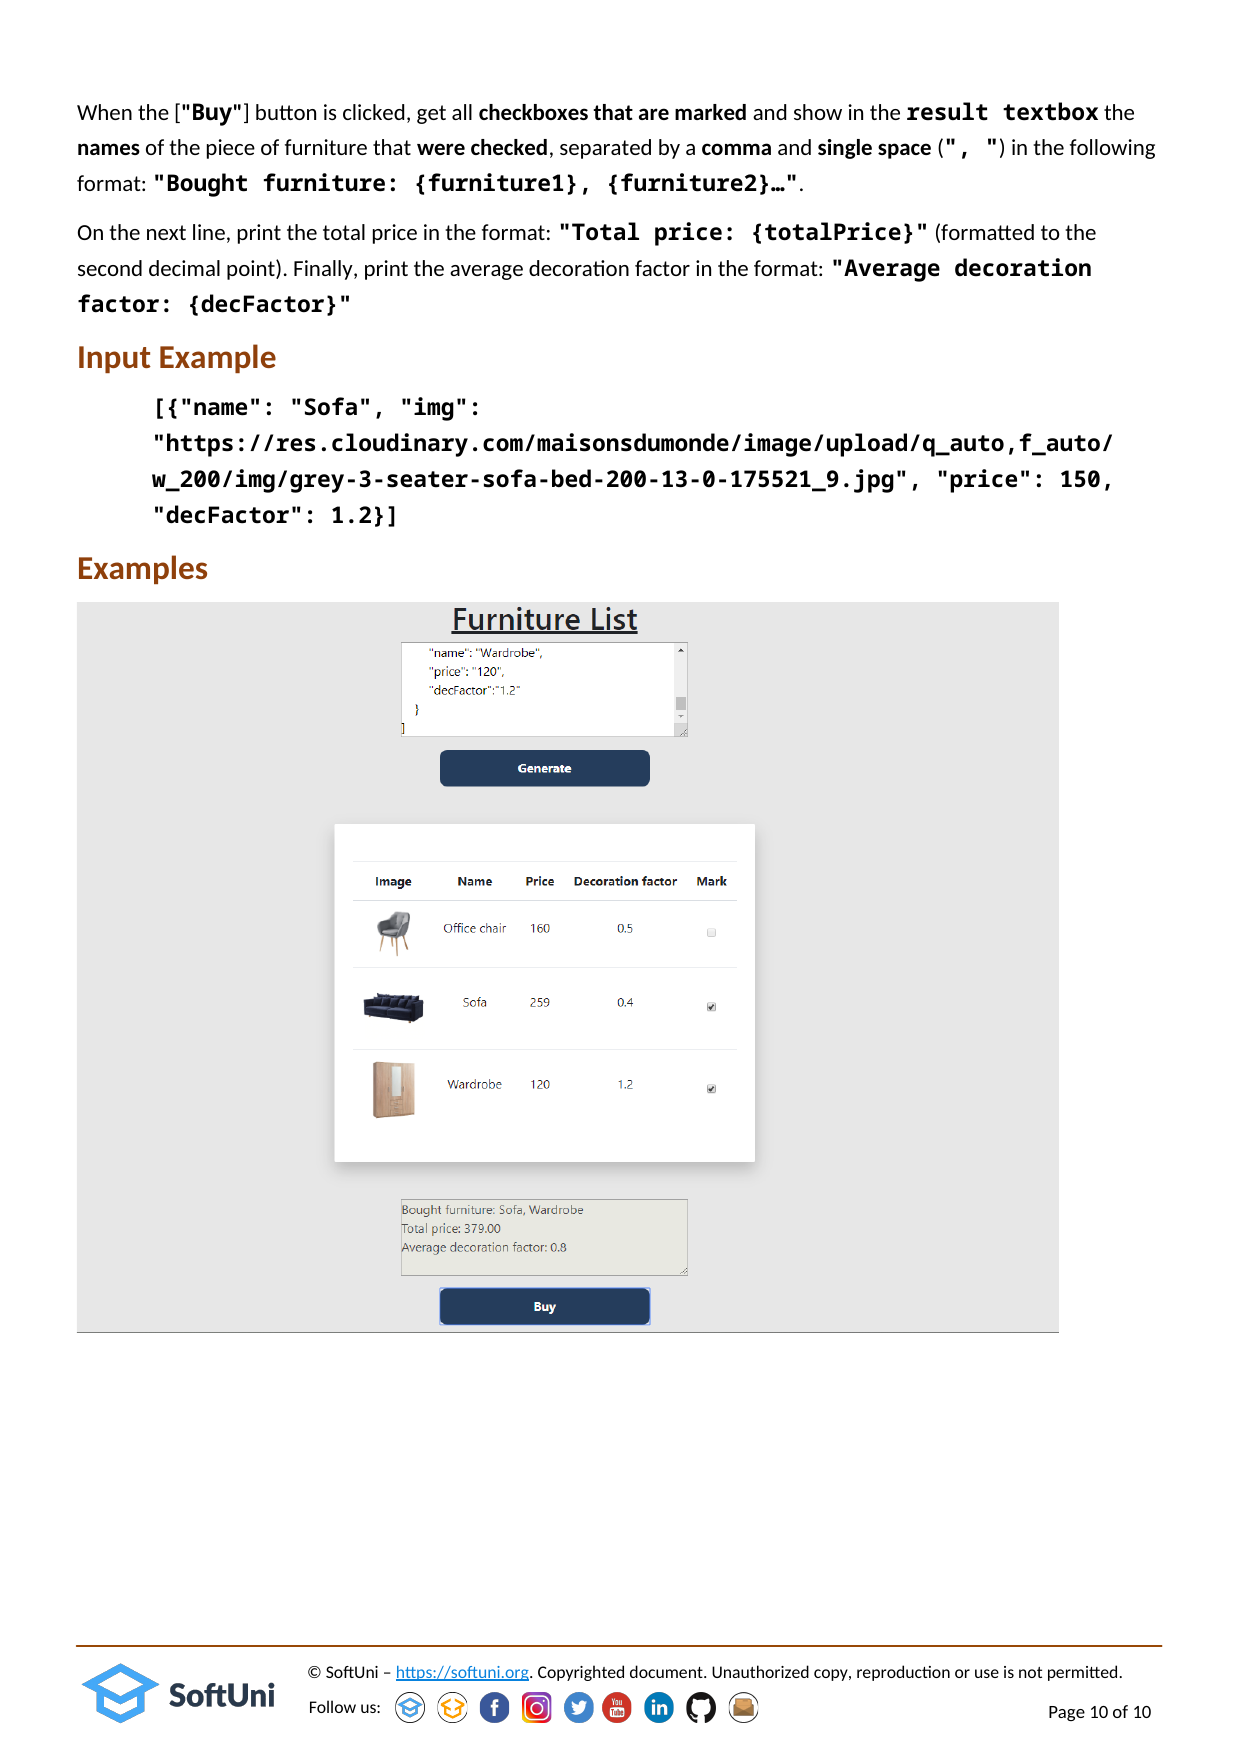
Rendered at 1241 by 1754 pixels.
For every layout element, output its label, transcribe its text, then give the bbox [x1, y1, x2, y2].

picture [522, 1692, 552, 1723]
subtitle Examples [77, 547, 1163, 588]
picture [437, 1692, 468, 1723]
picture [658, 1705, 667, 1714]
picture [395, 1692, 425, 1723]
picture [728, 1692, 759, 1723]
picture [686, 1692, 716, 1723]
picture [75, 1658, 281, 1729]
picture [665, 1714, 674, 1723]
picture [602, 1692, 632, 1723]
picture [644, 1692, 653, 1701]
text When the ["Buy"] button is clicked, get all checkboxes that are marked and show in the result textbox the names of the piece of furniture that were checked, separated by a comma and single space (", ") in the following format: "Bought furniture: {furniture1}, {furniture2}…". [77, 95, 1163, 198]
picture [665, 1692, 674, 1701]
picture [76, 602, 1059, 1333]
picture [644, 1714, 653, 1723]
text [{"name": "Sofa", "img": "https://res.cloudinary.com/maisonsdumonde/image/upload/q_auto,f_auto/w_200/img/grey-3-seater-sofa-bed-200-13-0-175521_9.jpg", "price": 150, "decFactor": 1.2}] [152, 391, 1163, 530]
picture [564, 1692, 594, 1723]
picture [479, 1692, 510, 1723]
text On the next line, print the total price in the format: "Total price: {totalPrice}" (formatted to the second decimal point). Finally, print the average decoration factor in the format: "Average decoration factor: {decFactor}" [77, 216, 1163, 319]
subtitle Input Example [77, 336, 1163, 377]
